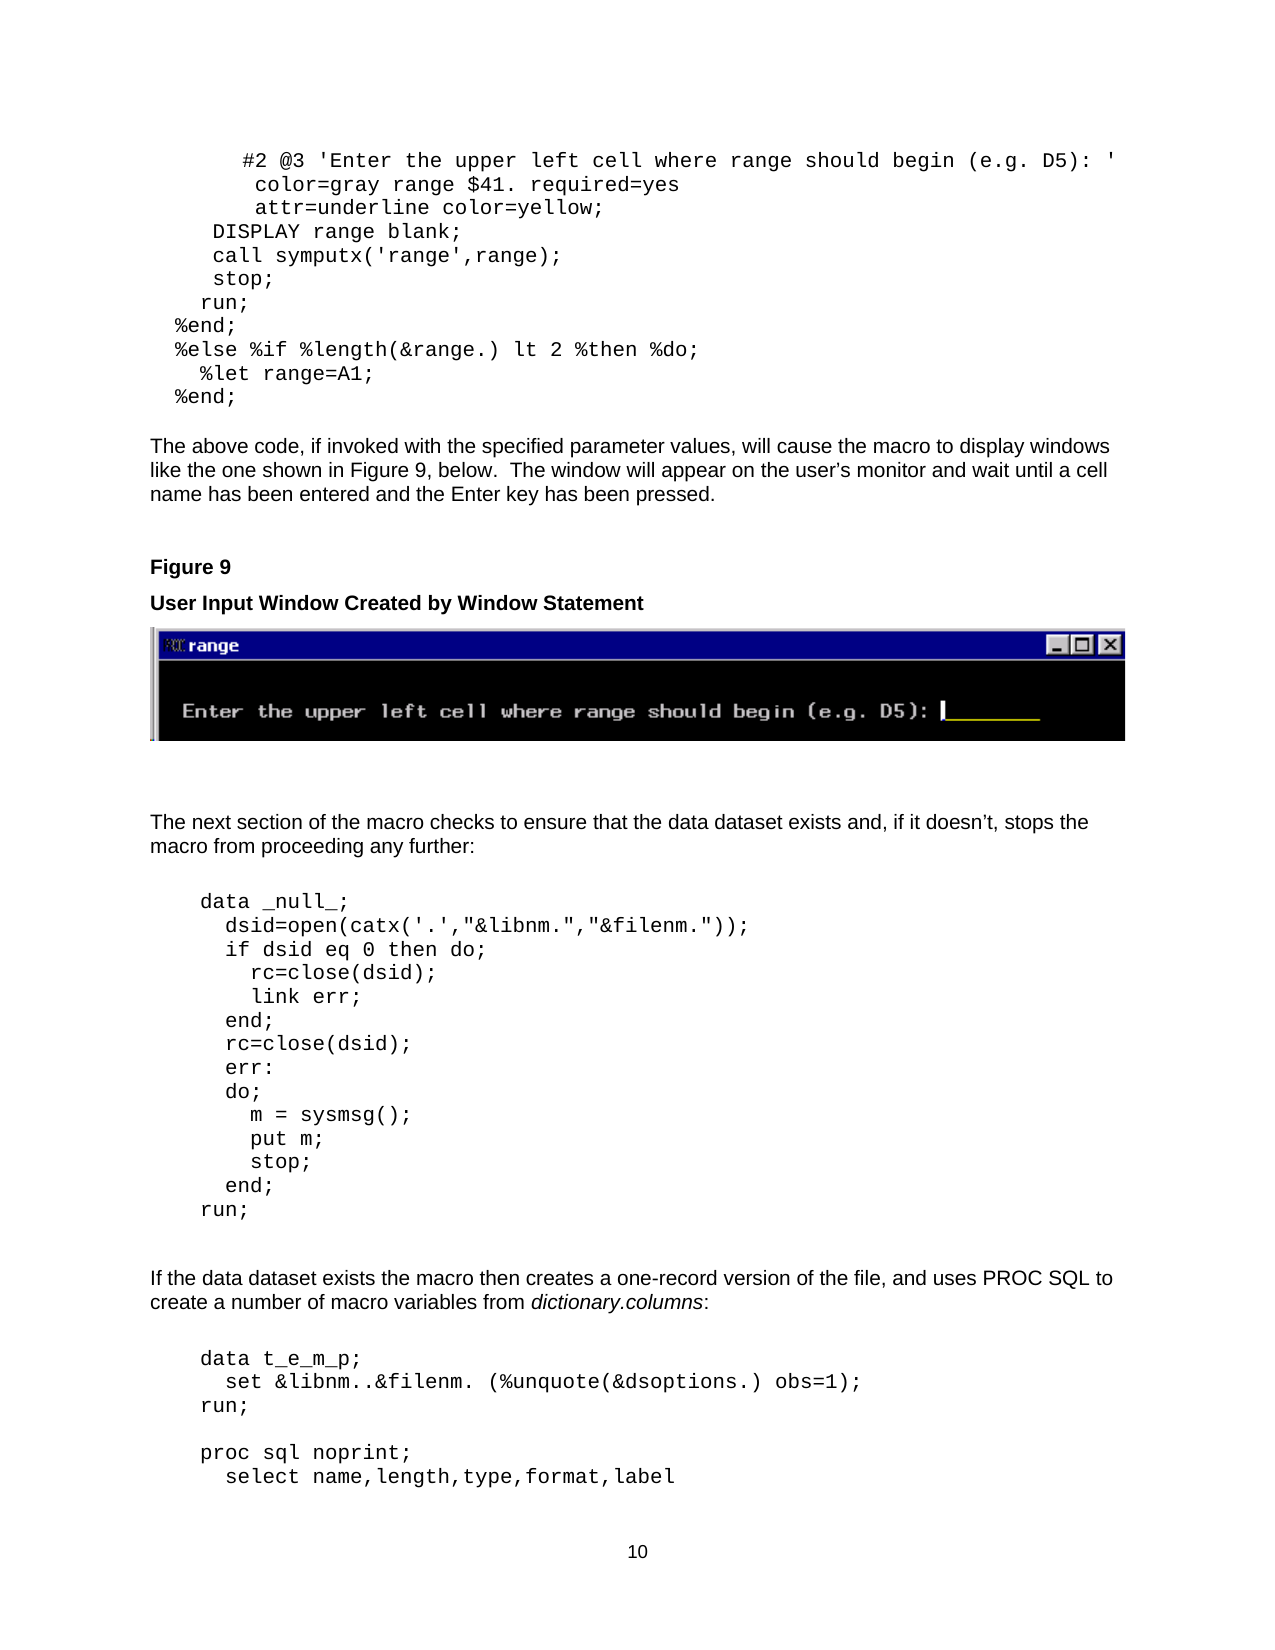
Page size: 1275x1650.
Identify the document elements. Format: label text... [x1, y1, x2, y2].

text proc sql noprint; [150, 1442, 1125, 1466]
text DISPLAY range blank; [150, 221, 1125, 244]
picture [150, 627, 1125, 741]
text call symputx('range',range); [150, 244, 1125, 268]
text m = sysmsg(); [150, 1104, 1125, 1128]
text if dsid eq 0 then do; [150, 939, 1125, 962]
text The next section of the macro checks to ensure that the data dataset exists and, if it doesn’t, stops the macro from proceeding any further: [150, 809, 1125, 857]
text run; [150, 1199, 1125, 1222]
text color=gray range $41. required=yes [179, 174, 1125, 197]
text err: [150, 1057, 1125, 1081]
text %let range=A1; [150, 363, 1125, 386]
text end; [150, 1175, 1125, 1199]
text run; [150, 292, 1125, 316]
text %else %if %length(&range.) lt 2 %then %do; [150, 339, 1125, 363]
text rc=close(dsid); [150, 962, 1125, 986]
text rc=close(dsid); [150, 1033, 1125, 1057]
text stop; [150, 268, 1125, 292]
text set &libnm..&filenm. (%unquote(&dsoptions.) obs=1); [150, 1371, 1125, 1395]
text put m; [150, 1128, 1125, 1152]
text do; [150, 1081, 1125, 1104]
text data _null_; [150, 891, 1125, 915]
text %end; [150, 316, 1125, 339]
text select name,length,type,format,label [150, 1466, 1125, 1489]
text If the data dataset exists the macro then creates a one-record version of the file, and uses PROC SQL to create a number of macro variables from dictionary.columns: [150, 1266, 1125, 1313]
text attr=underline color=yellow; [179, 197, 1125, 221]
text data t_e_m_p; [150, 1348, 1125, 1371]
text #2 @3 'Enter the upper left cell where range should begin (e.g. D5): ' [179, 150, 1125, 174]
text User Input Window Created by Window Statement [150, 591, 1125, 615]
text stop; [150, 1152, 1125, 1175]
text run; [150, 1395, 1125, 1418]
text dsid=open(catx('.',"&libnm.","&filenm.")); [150, 915, 1125, 939]
text The above code, if invoked with the specified parameter values, will cause the macro to display windows like the one shown in Figure 9, below. The window will appear on the user’s monitor and wait until a cell name has been entered and the Enter key has been pressed. [150, 434, 1125, 506]
text %end; [150, 386, 1125, 410]
text Figure 9 [150, 554, 1125, 578]
text end; [150, 1010, 1125, 1033]
text link err; [150, 986, 1125, 1010]
